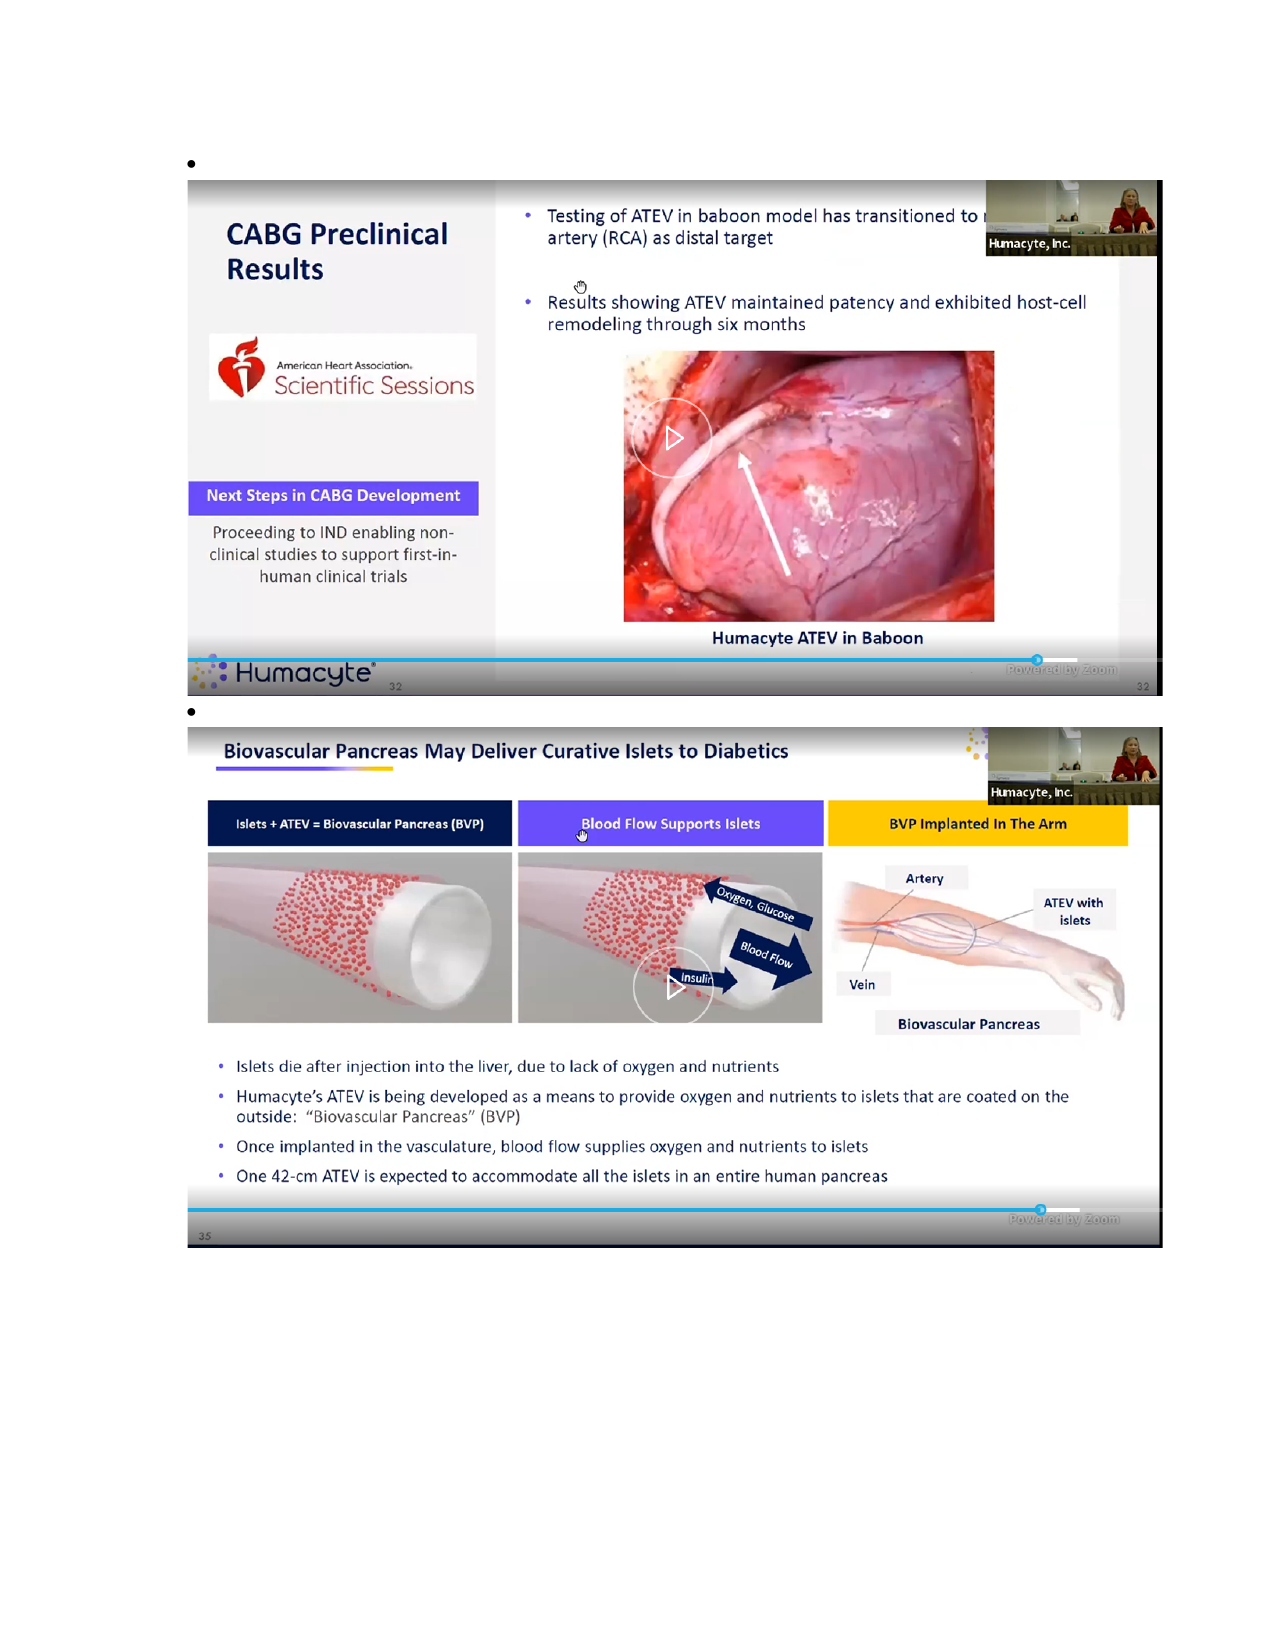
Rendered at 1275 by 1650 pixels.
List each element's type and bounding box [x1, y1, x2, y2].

picture [187, 180, 1163, 696]
picture [187, 727, 1163, 1248]
